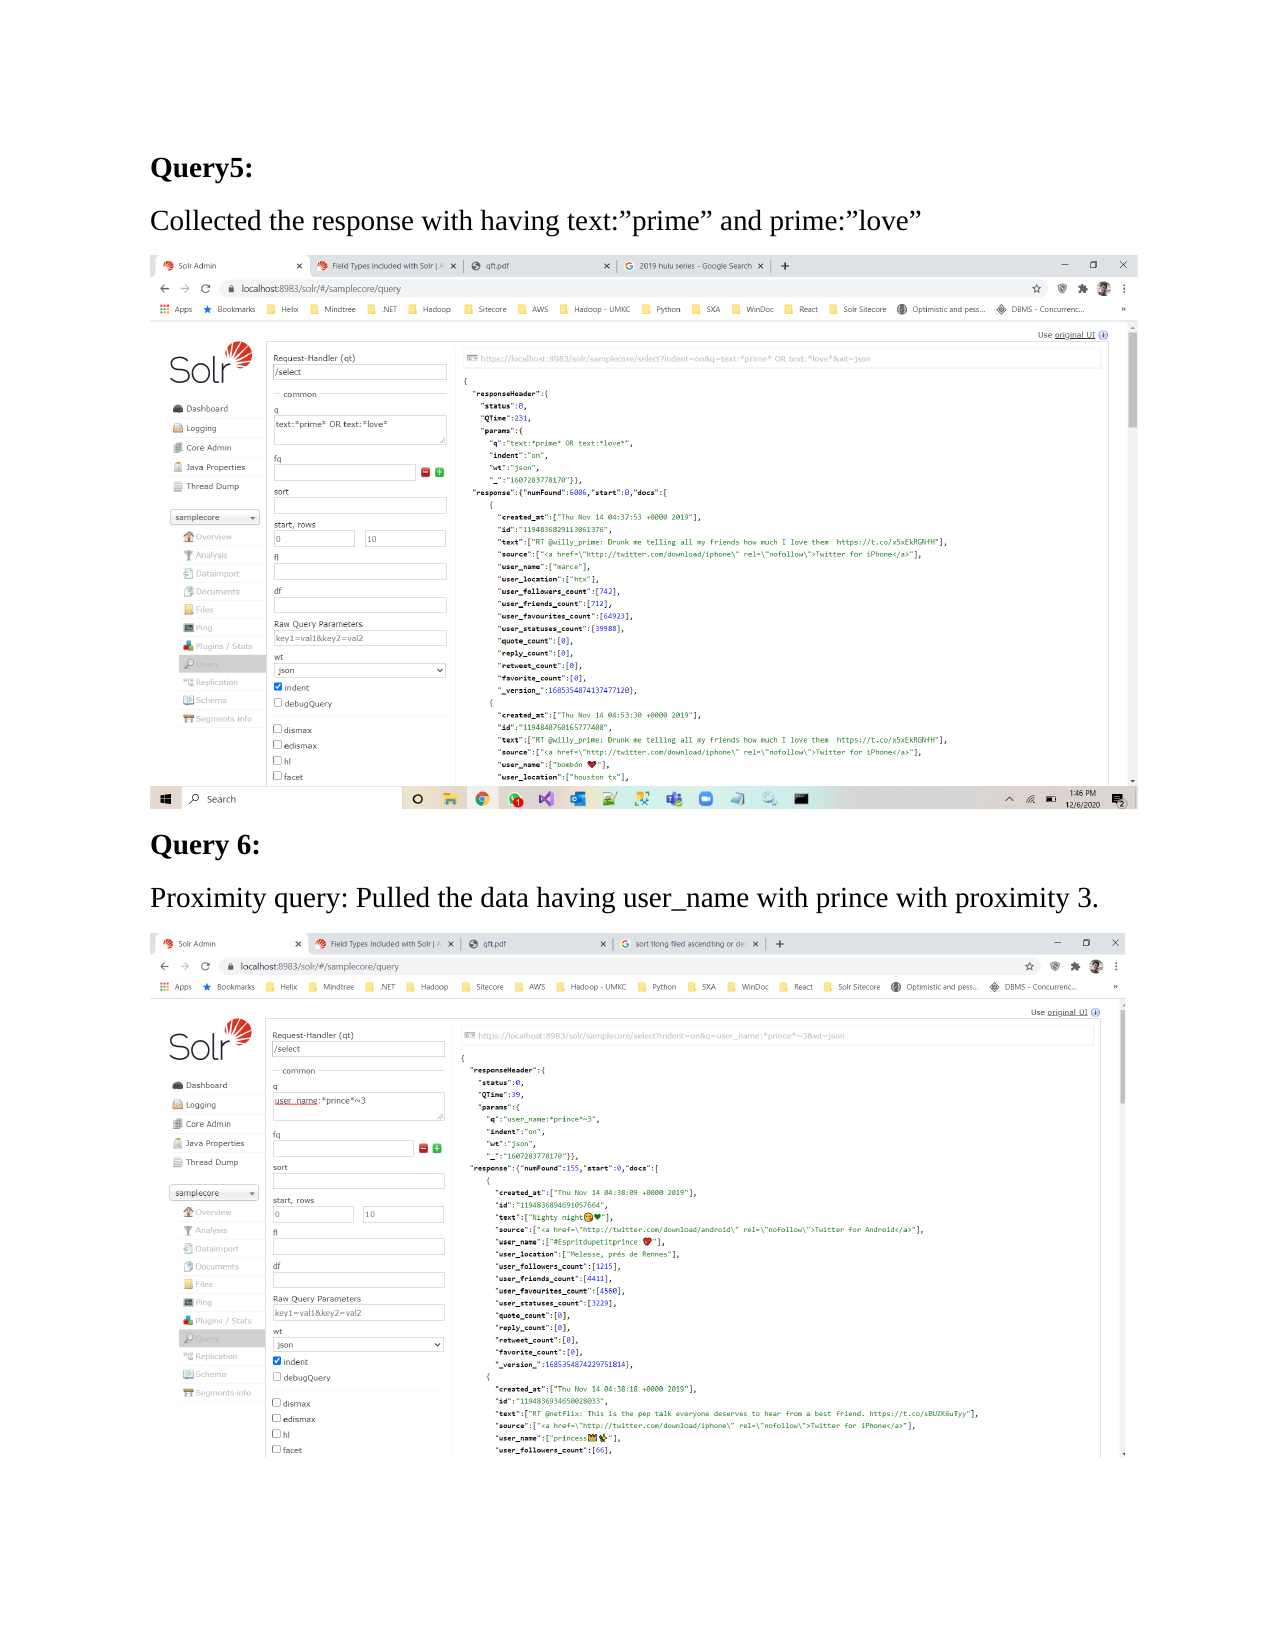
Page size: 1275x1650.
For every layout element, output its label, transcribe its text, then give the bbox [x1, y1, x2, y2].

text Query 6: [150, 827, 1125, 861]
text Query5: [150, 150, 1125, 183]
picture [150, 933, 1125, 1458]
text Collected the response with having text:”prime” and prime:”love” [150, 203, 1125, 236]
picture [150, 255, 1138, 809]
text Proximity query: Pulled the data having user_name with prince with proximity 3. [150, 880, 1125, 914]
